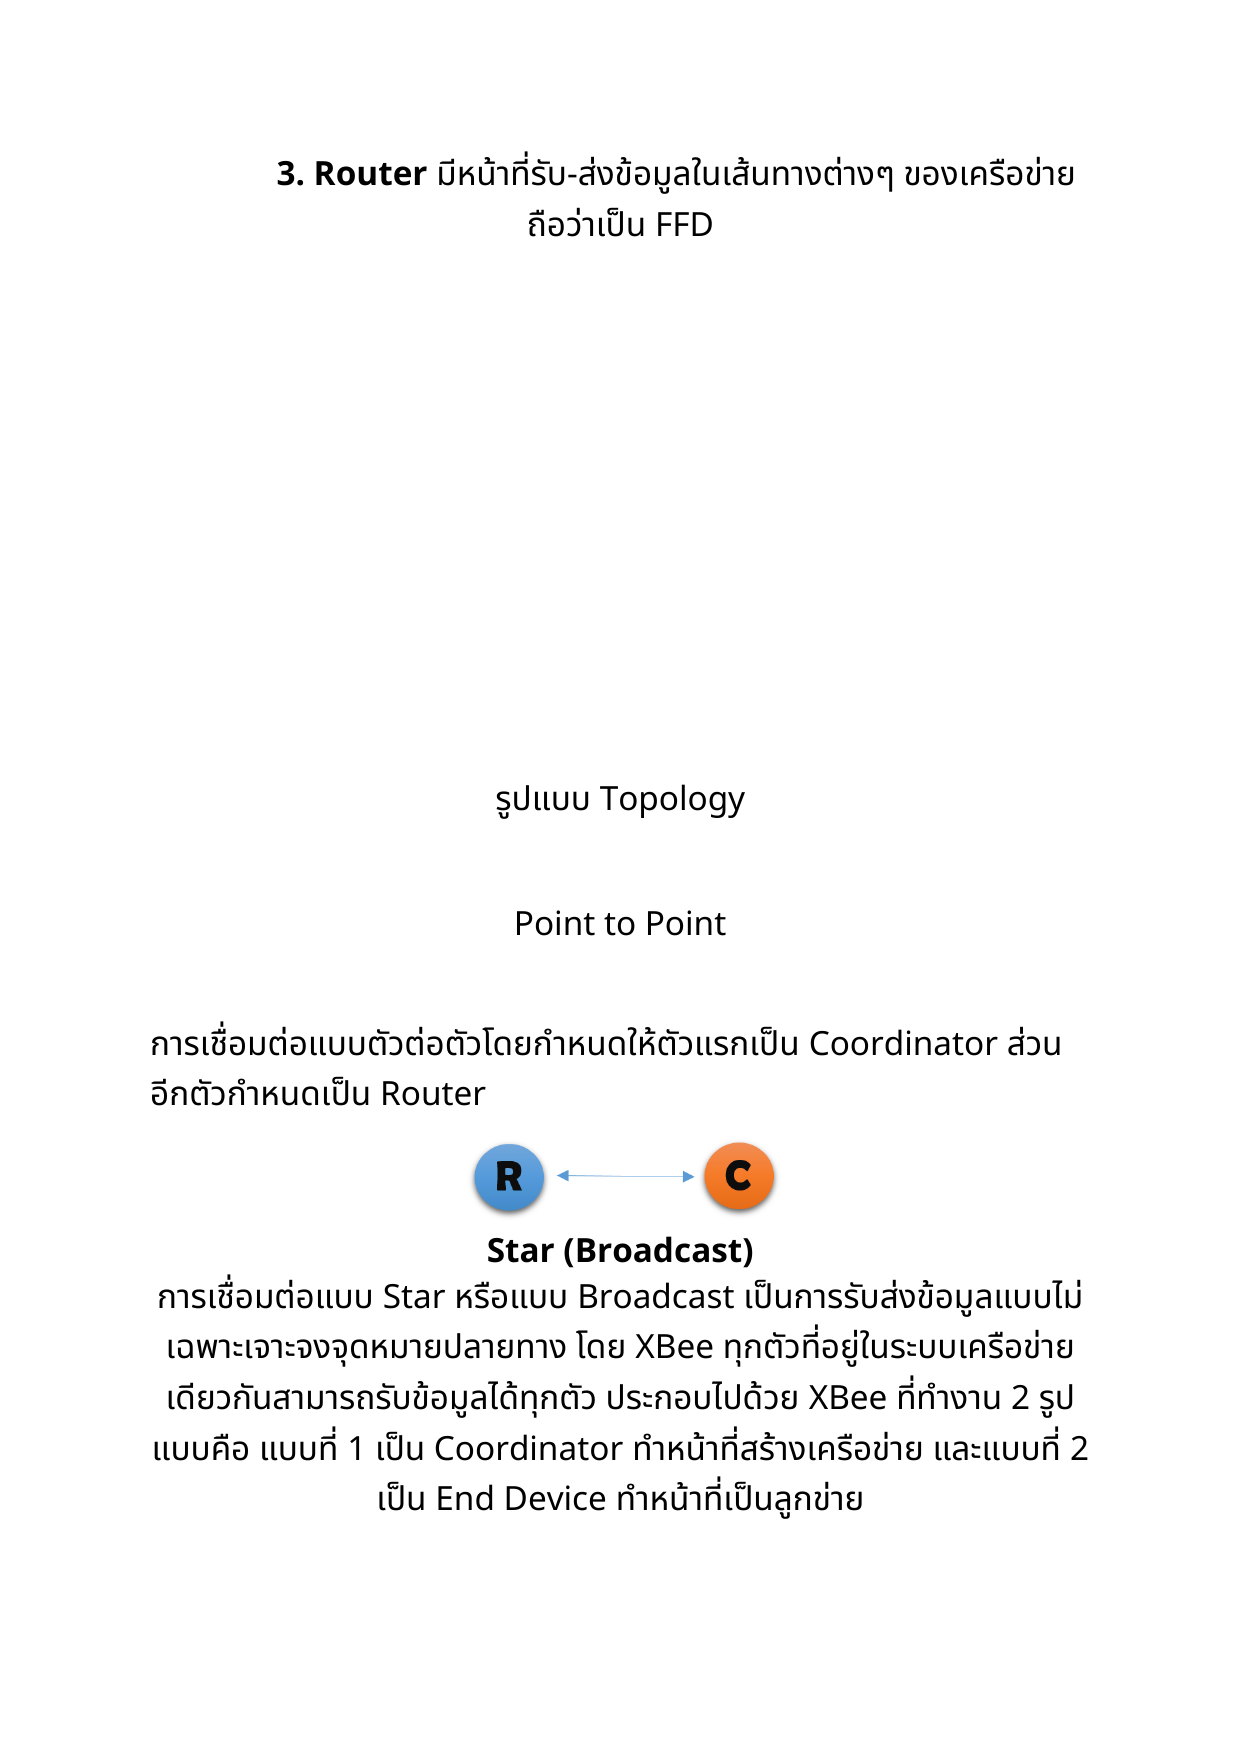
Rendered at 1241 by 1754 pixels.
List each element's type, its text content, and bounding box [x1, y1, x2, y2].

subtitle รูปแบบ Topology [150, 774, 1090, 825]
text Star (Broadcast) การเชื่อมต่อแบบ Star หรือแบบ Broadcast เป็นการรับส่งข้อมูลแบบไม่เฉพาะเจาะจงจุดหมายปลายทาง โดย XBee ทุกตัวที่อยู่ในระบบเครือข่ายเดียวกันสามารถรับข้อมูลได้ทุกตัว ประกอบไปด้วย XBee ที่ทำงาน 2 รูปแบบคือ แบบที่ 1 เป็น Coordinator ทำหน้าที่สร้างเครือข่าย และแบบที่ 2 เป็น End Device ทำหน้าที่เป็นลูกข่าย [150, 1227, 1090, 1526]
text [150, 150, 1090, 291]
subtitle Point to Point [150, 854, 1090, 945]
picture [455, 1120, 785, 1227]
text การเชื่อมต่อแบบตัวต่อตัวโดยกำหนดให้ตัวแรกเป็น Coordinator ส่วนอีกตัวกำหนดเป็น Router [150, 974, 1090, 1121]
